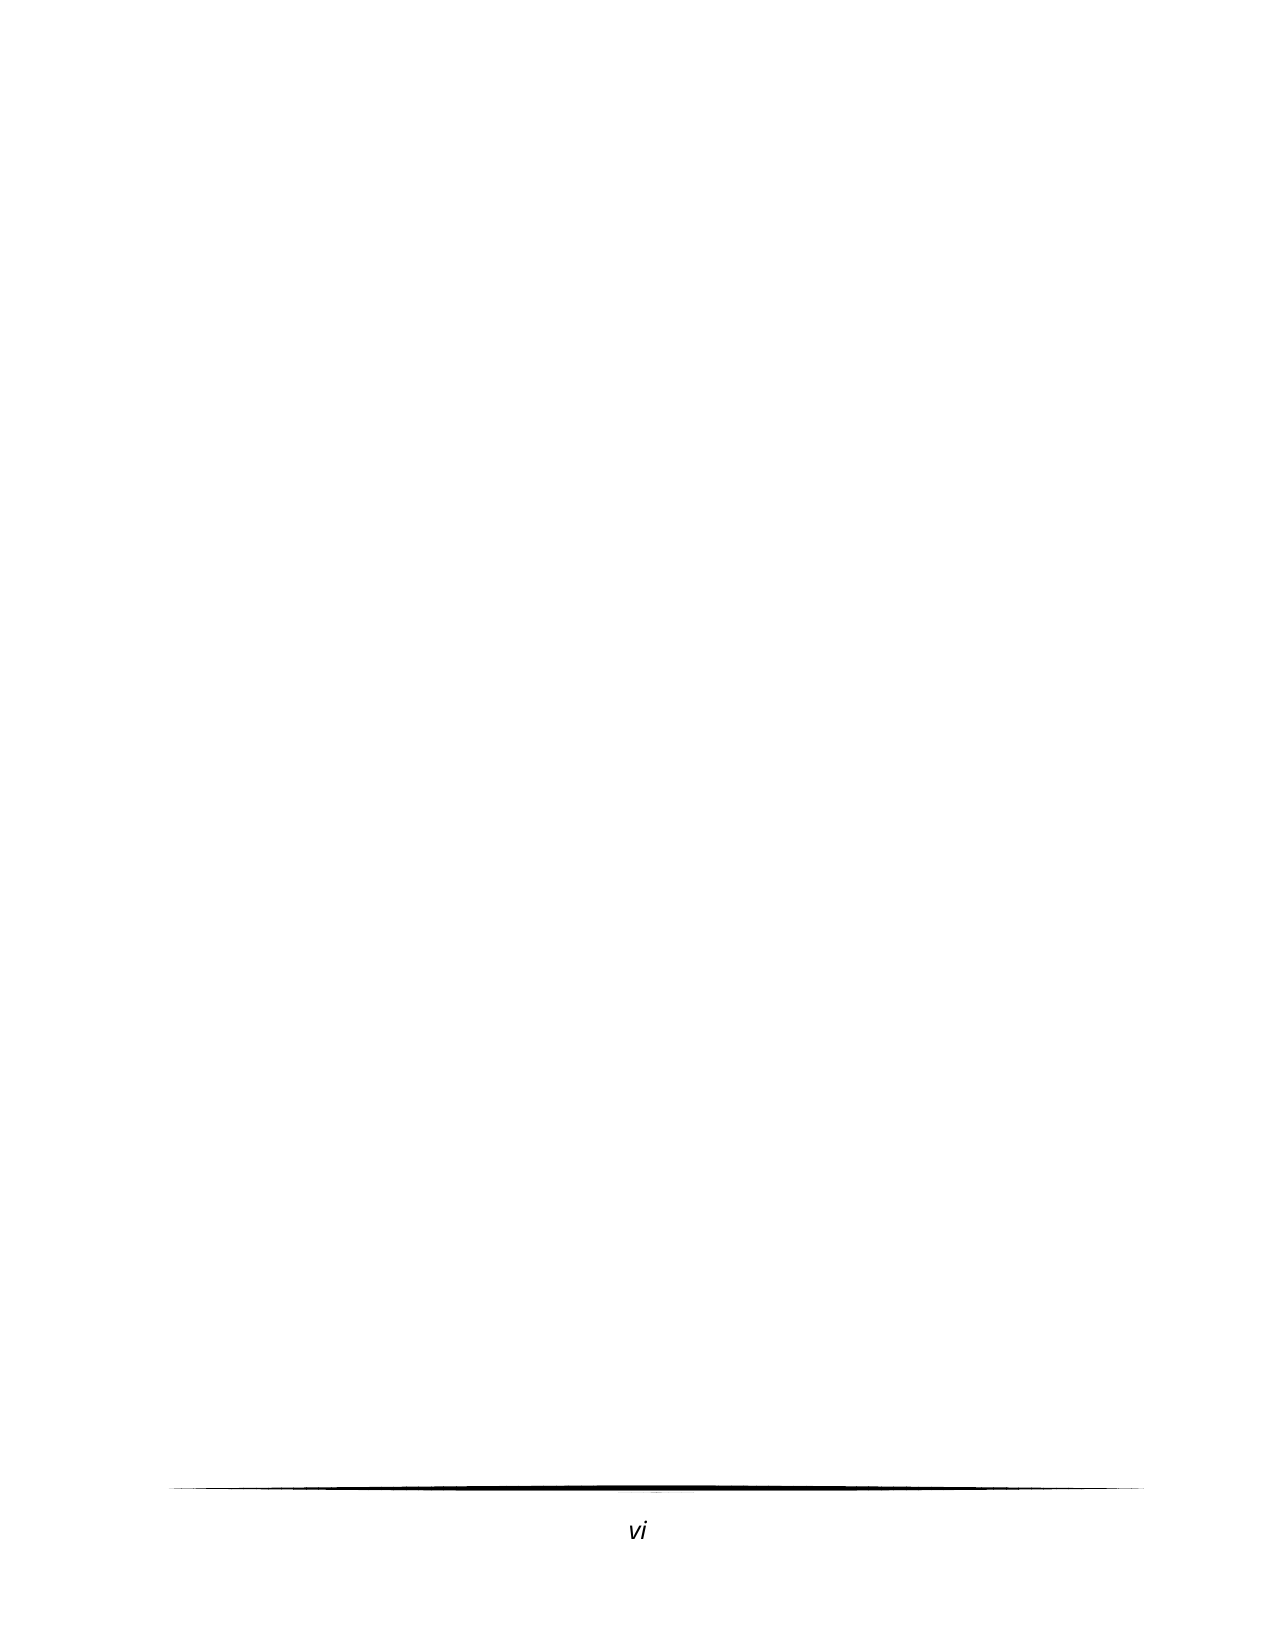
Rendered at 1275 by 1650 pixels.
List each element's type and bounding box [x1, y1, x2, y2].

picture [168, 1484, 1144, 1493]
